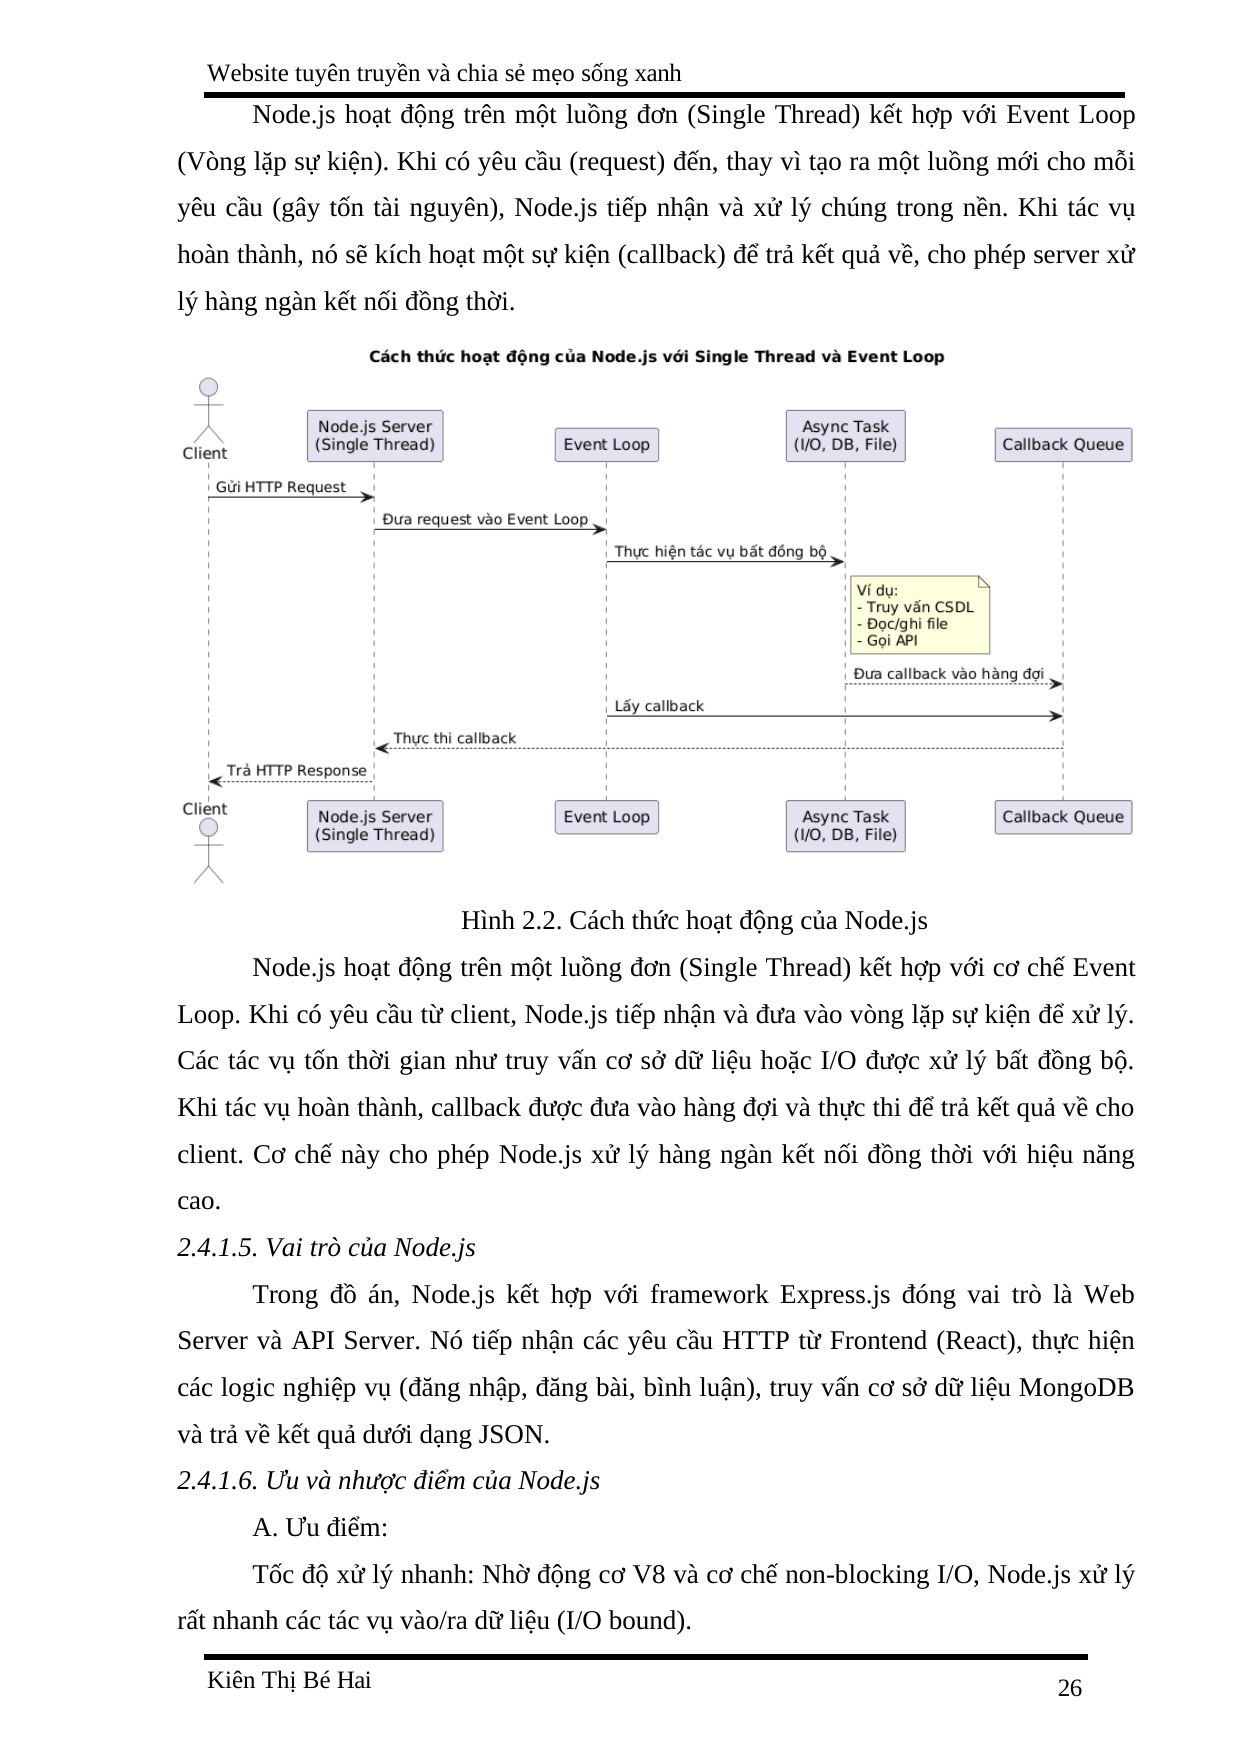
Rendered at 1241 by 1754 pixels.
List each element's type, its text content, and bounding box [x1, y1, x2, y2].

text Node.js hoạt động trên một luồng đơn (Single Thread) kết hợp với Event Loop (Vòng lặp sự kiện). Khi có yêu cầu (request) đến, thay vì tạo ra một luồng mới cho mỗi yêu cầu (gây tốn tài nguyên), Node.js tiếp nhận và xử lý chúng trong nền. Khi tác vụ hoàn thành, nó sẽ kích hoạt một sự kiện (callback) để trả kết quả về, cho phép server xử lý hàng ngàn kết nối đồng thời. [177, 98, 1137, 316]
text Hình 2.2. Cách thức hoạt động của Node.js [177, 904, 1137, 936]
text Tốc độ xử lý nhanh: Nhờ động cơ V8 và cơ chế non-blocking I/O, Node.js xử lý rất nhanh các tác vụ vào/ra dữ liệu (I/O bound). [177, 1558, 1137, 1636]
text A. Ưu điểm: [177, 1511, 1137, 1542]
text Trong đồ án, Node.js kết hợp với framework Express.js đóng vai trò là Web Server và API Server. Nó tiếp nhận các yêu cầu HTTP từ Frontend (React), thực hiện các logic nghiệp vụ (đăng nhập, đăng bài, bình luận), truy vấn cơ sở dữ liệu MongoDB và trả về kết quả dưới dạng JSON. [177, 1278, 1137, 1449]
text Node.js hoạt động trên một luồng đơn (Single Thread) kết hợp với cơ chế Event Loop. Khi có yêu cầu từ client, Node.js tiếp nhận và đưa vào vòng lặp sự kiện để xử lý. Các tác vụ tốn thời gian như truy vấn cơ sở dữ liệu hoặc I/O được xử lý bất đồng bộ. Khi tác vụ hoàn thành, callback được đưa vào hàng đợi và thực thi để trả kết quả về cho client. Cơ chế này cho phép Node.js xử lý hàng ngàn kết nối đồng thời với hiệu năng cao. [177, 951, 1137, 1216]
picture [177, 331, 1137, 889]
text 2.4.1.6. Ưu và nhược điểm của Node.js [177, 1464, 1137, 1496]
text 2.4.1.5. Vai trò của Node.js [177, 1231, 1137, 1262]
